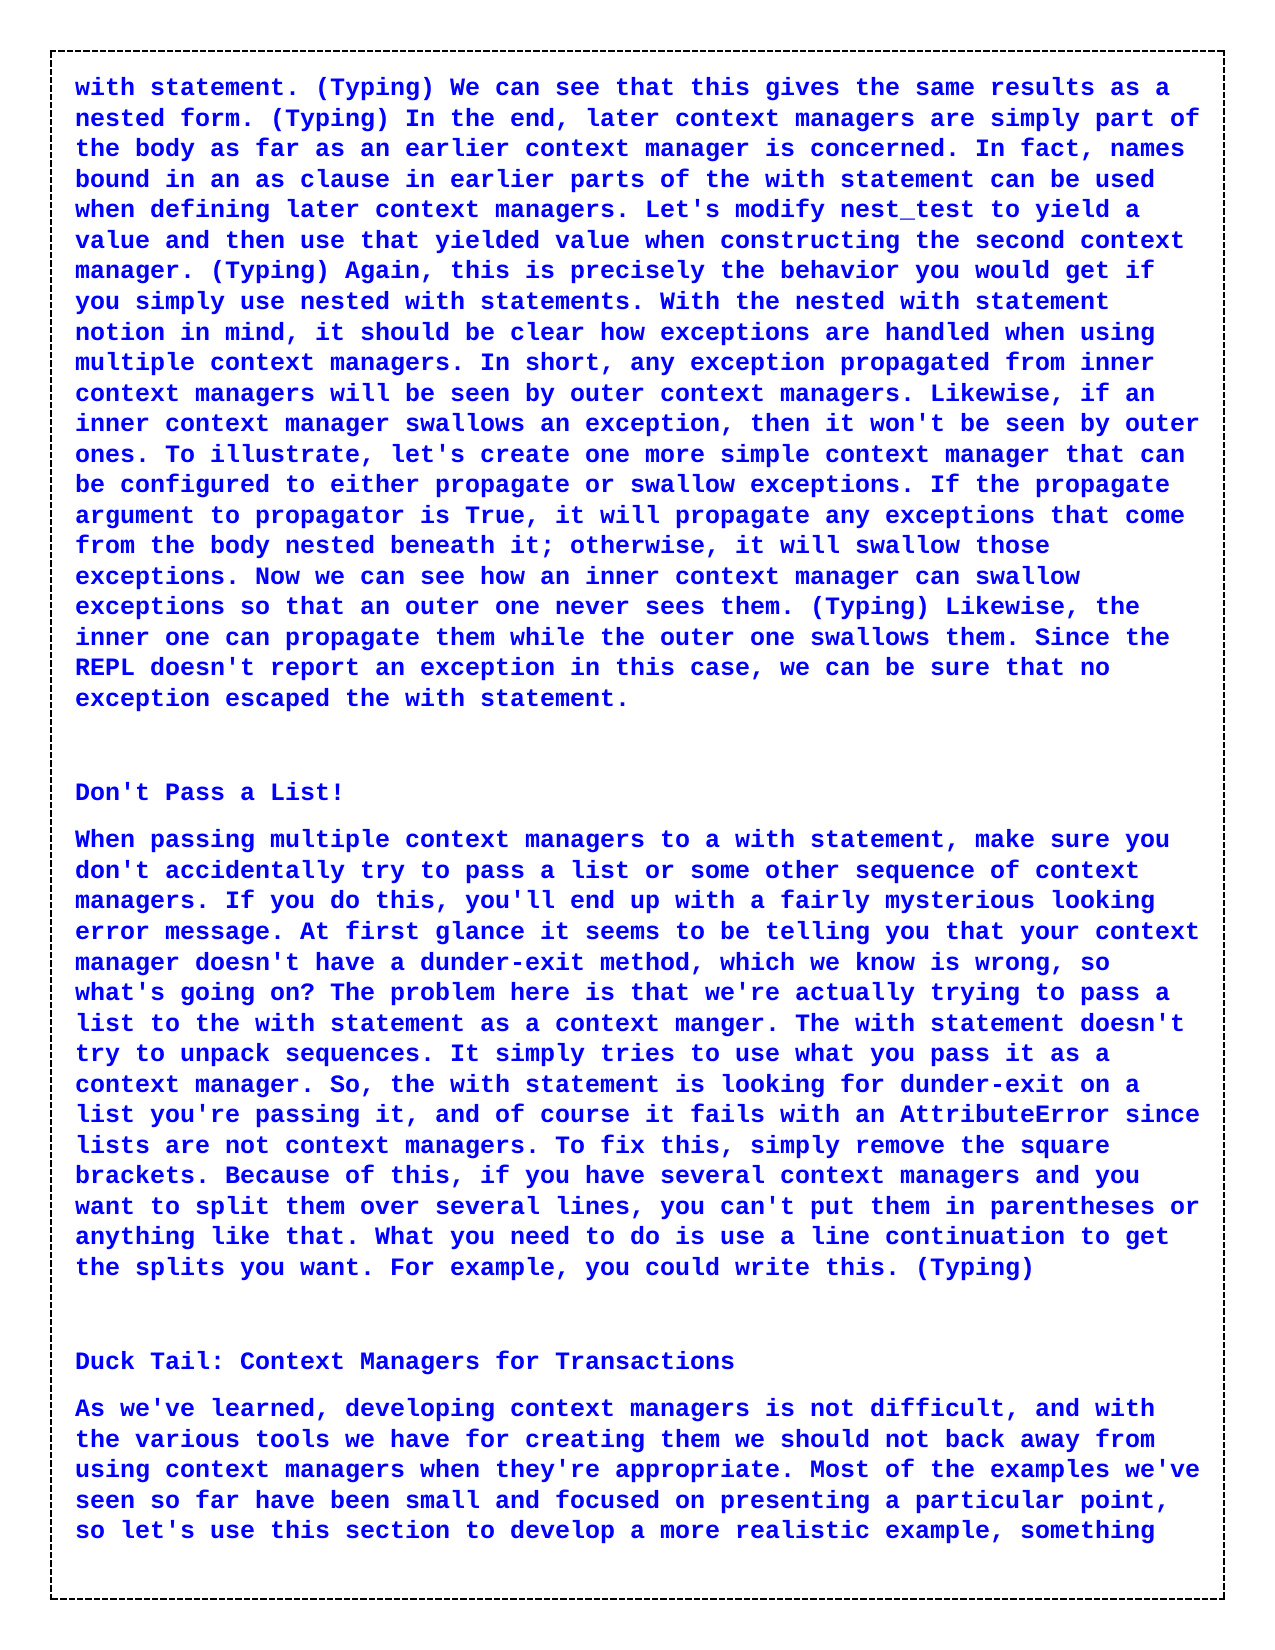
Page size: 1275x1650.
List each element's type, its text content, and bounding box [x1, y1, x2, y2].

text Duck Tail: Context Managers for Transactions [75, 1349, 1200, 1377]
text When passing multiple context managers to a with statement, make sure you don't accidentally try to pass a list or some other sequence of context managers. If you do this, you'll end up with a fairly mysterious looking error message. At first glance it seems to be telling you that your context manager doesn't have a dunder-exit method, which we know is wrong, so what's going on? The problem here is that we're actually trying to pass a list to the with statement as a context manger. The with statement doesn't try to unpack sequences. It simply tries to use what you pass it as a context manager. So, the with statement is looking for dunder-exit on a list you're passing it, and of course it fails with an AttributeError since lists are not context managers. To fix this, simply remove the square brackets. Because of this, if you have several context managers and you want to split them over several lines, you can't put them in parentheses or anything like that. What you need to do is use a line continuation to get the splits you want. For example, you could write this. (Typing) [75, 827, 1200, 1283]
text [75, 75, 1200, 714]
text Don't Pass a List! [75, 780, 1200, 808]
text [75, 1396, 1200, 1546]
